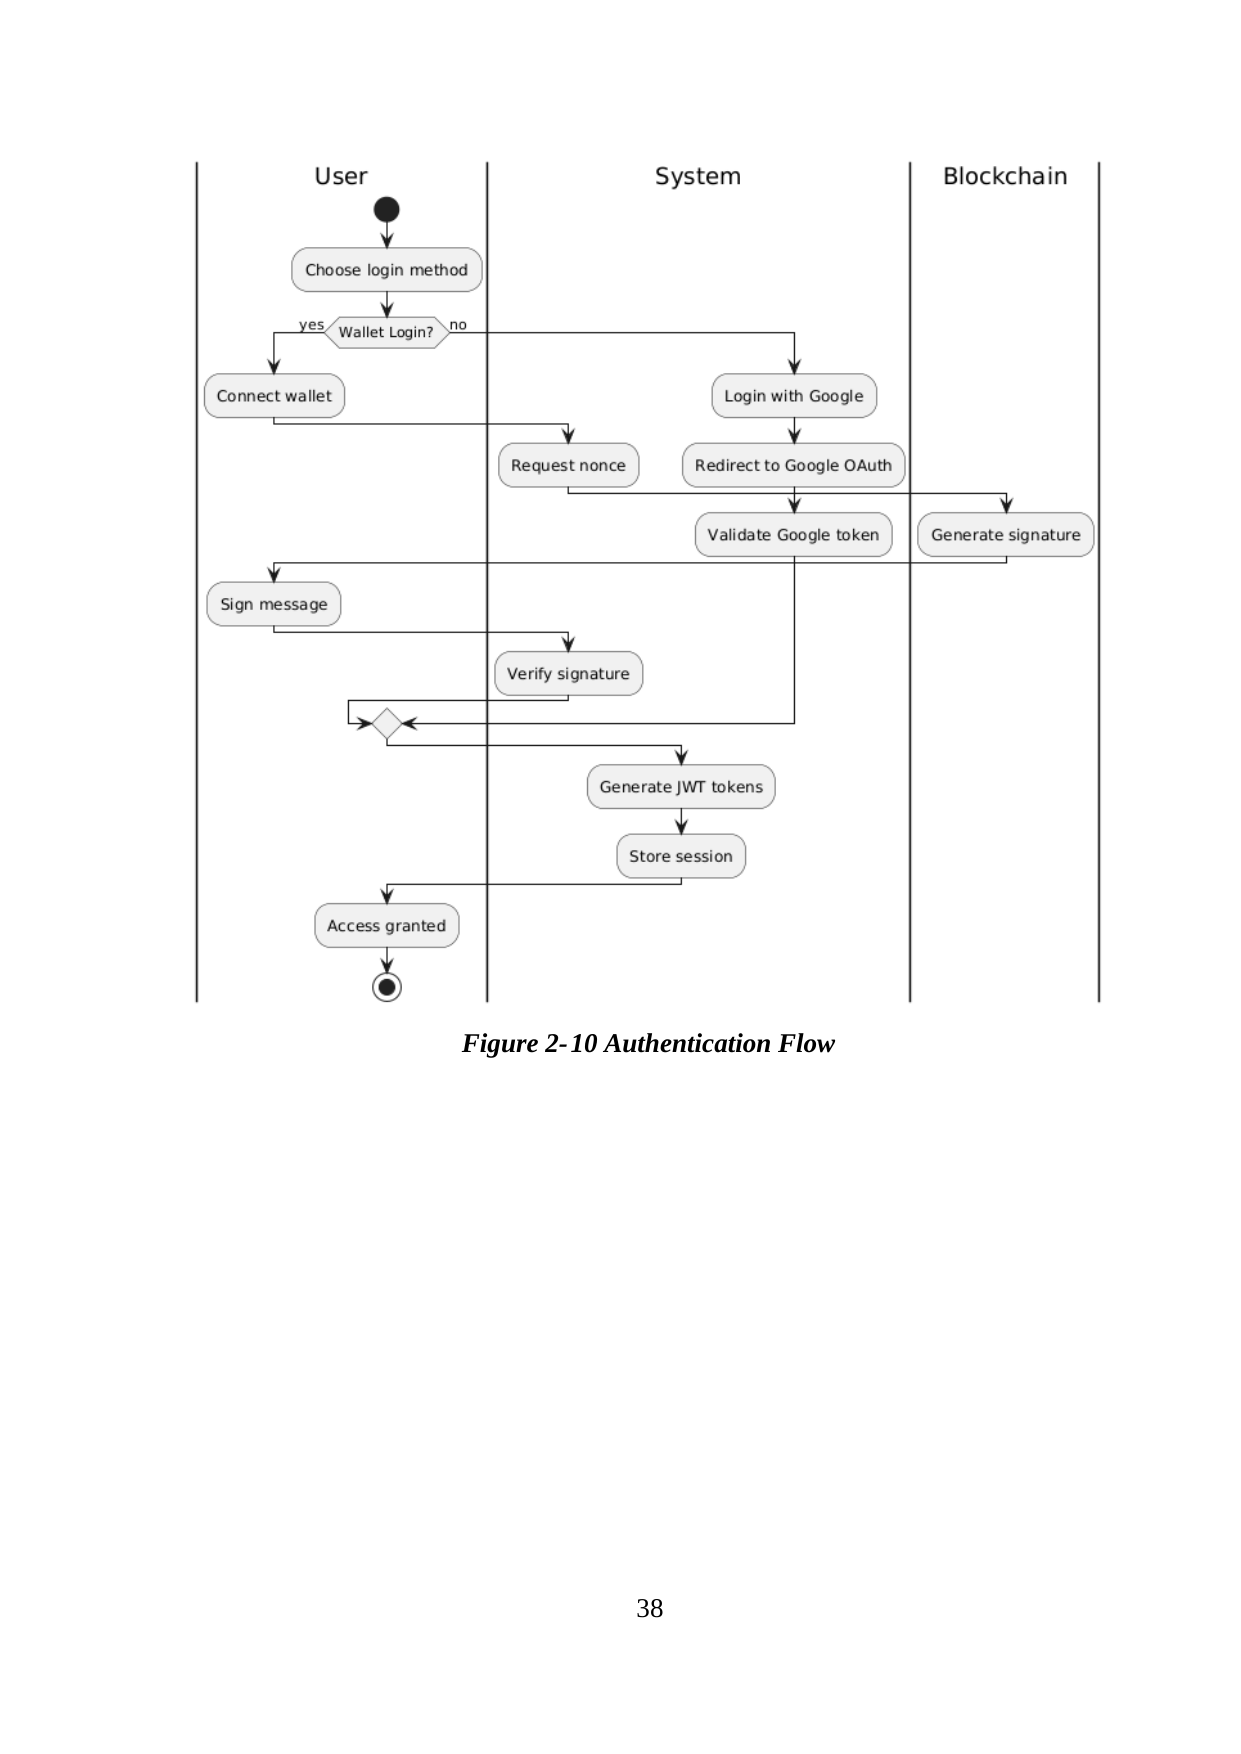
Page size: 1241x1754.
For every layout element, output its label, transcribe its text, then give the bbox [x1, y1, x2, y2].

picture [177, 147, 1123, 1015]
